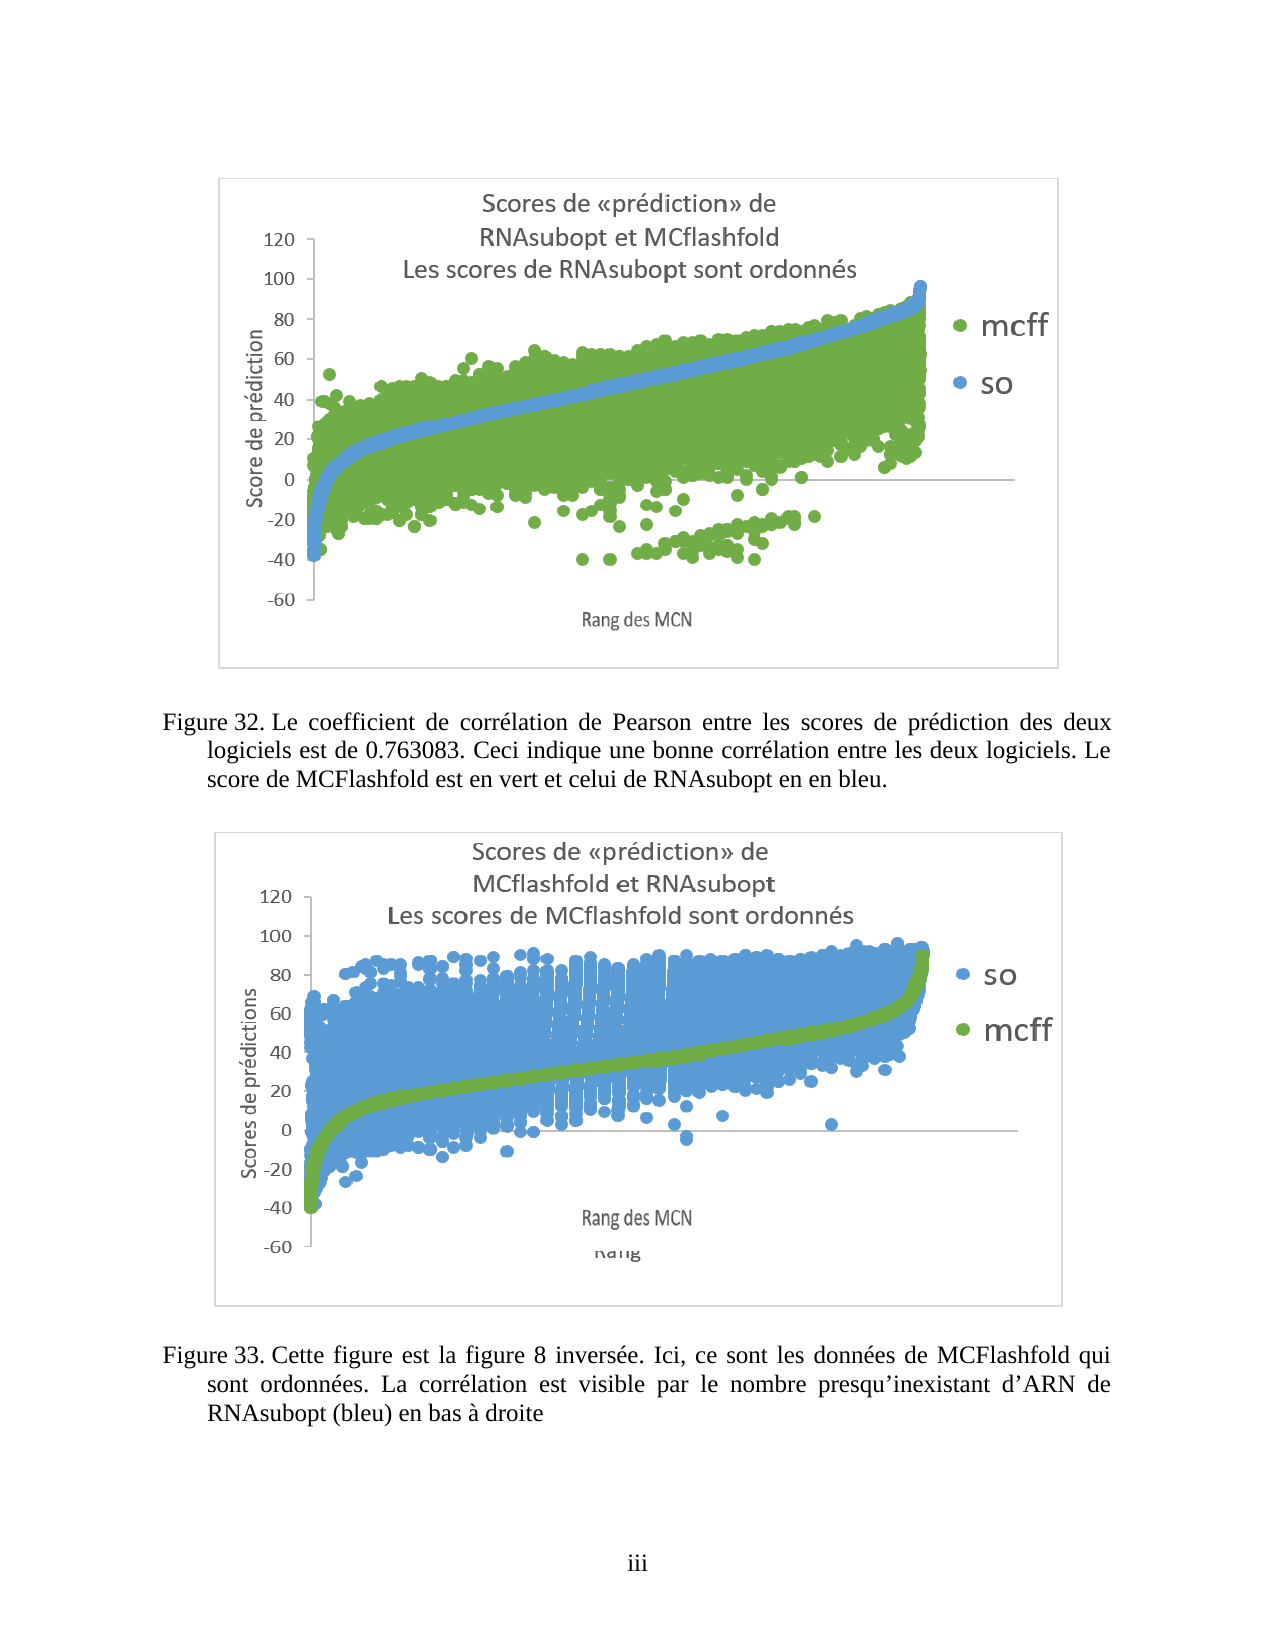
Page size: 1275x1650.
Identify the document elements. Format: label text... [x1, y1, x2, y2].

picture [203, 162, 1072, 680]
text Le coefficient de corrélation de Pearson entre les scores de prédiction des deux logiciels est de 0.763083. Ceci indique une bonne corrélation entre les deux logiciels. Le score de MCFlashfold est en vert et celui de RNAsubopt en en bleu. [162, 707, 1113, 793]
text Cette figure est la figure 8 inversée. Ici, ce sont les données de MCFlashfold qui sont ordonnées. La corrélation est visible par le nombre presqu’inexistant d’ARN de RNAsubopt (bleu) en bas à droite [162, 1340, 1113, 1426]
picture [201, 822, 1074, 1314]
